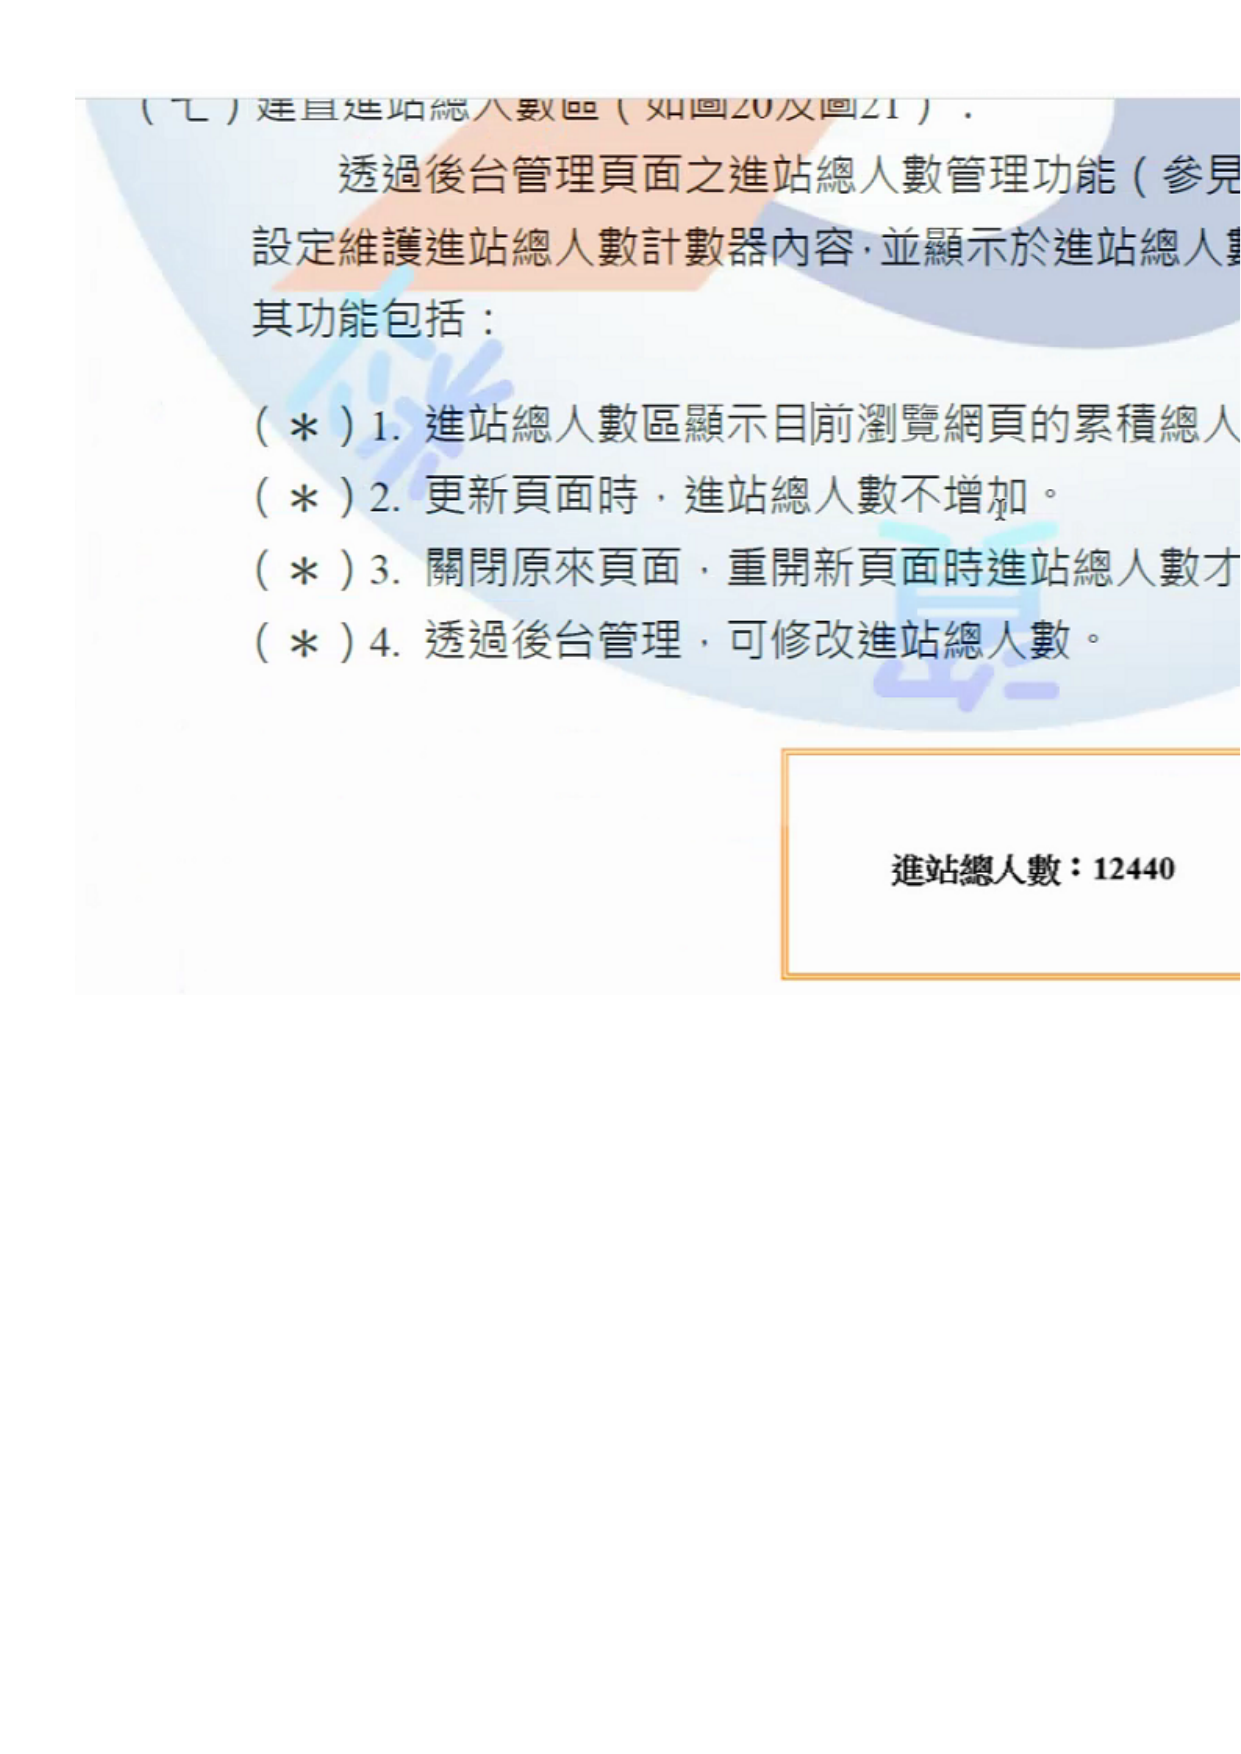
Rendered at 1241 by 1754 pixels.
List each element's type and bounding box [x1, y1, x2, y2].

picture [75, 89, 1241, 995]
